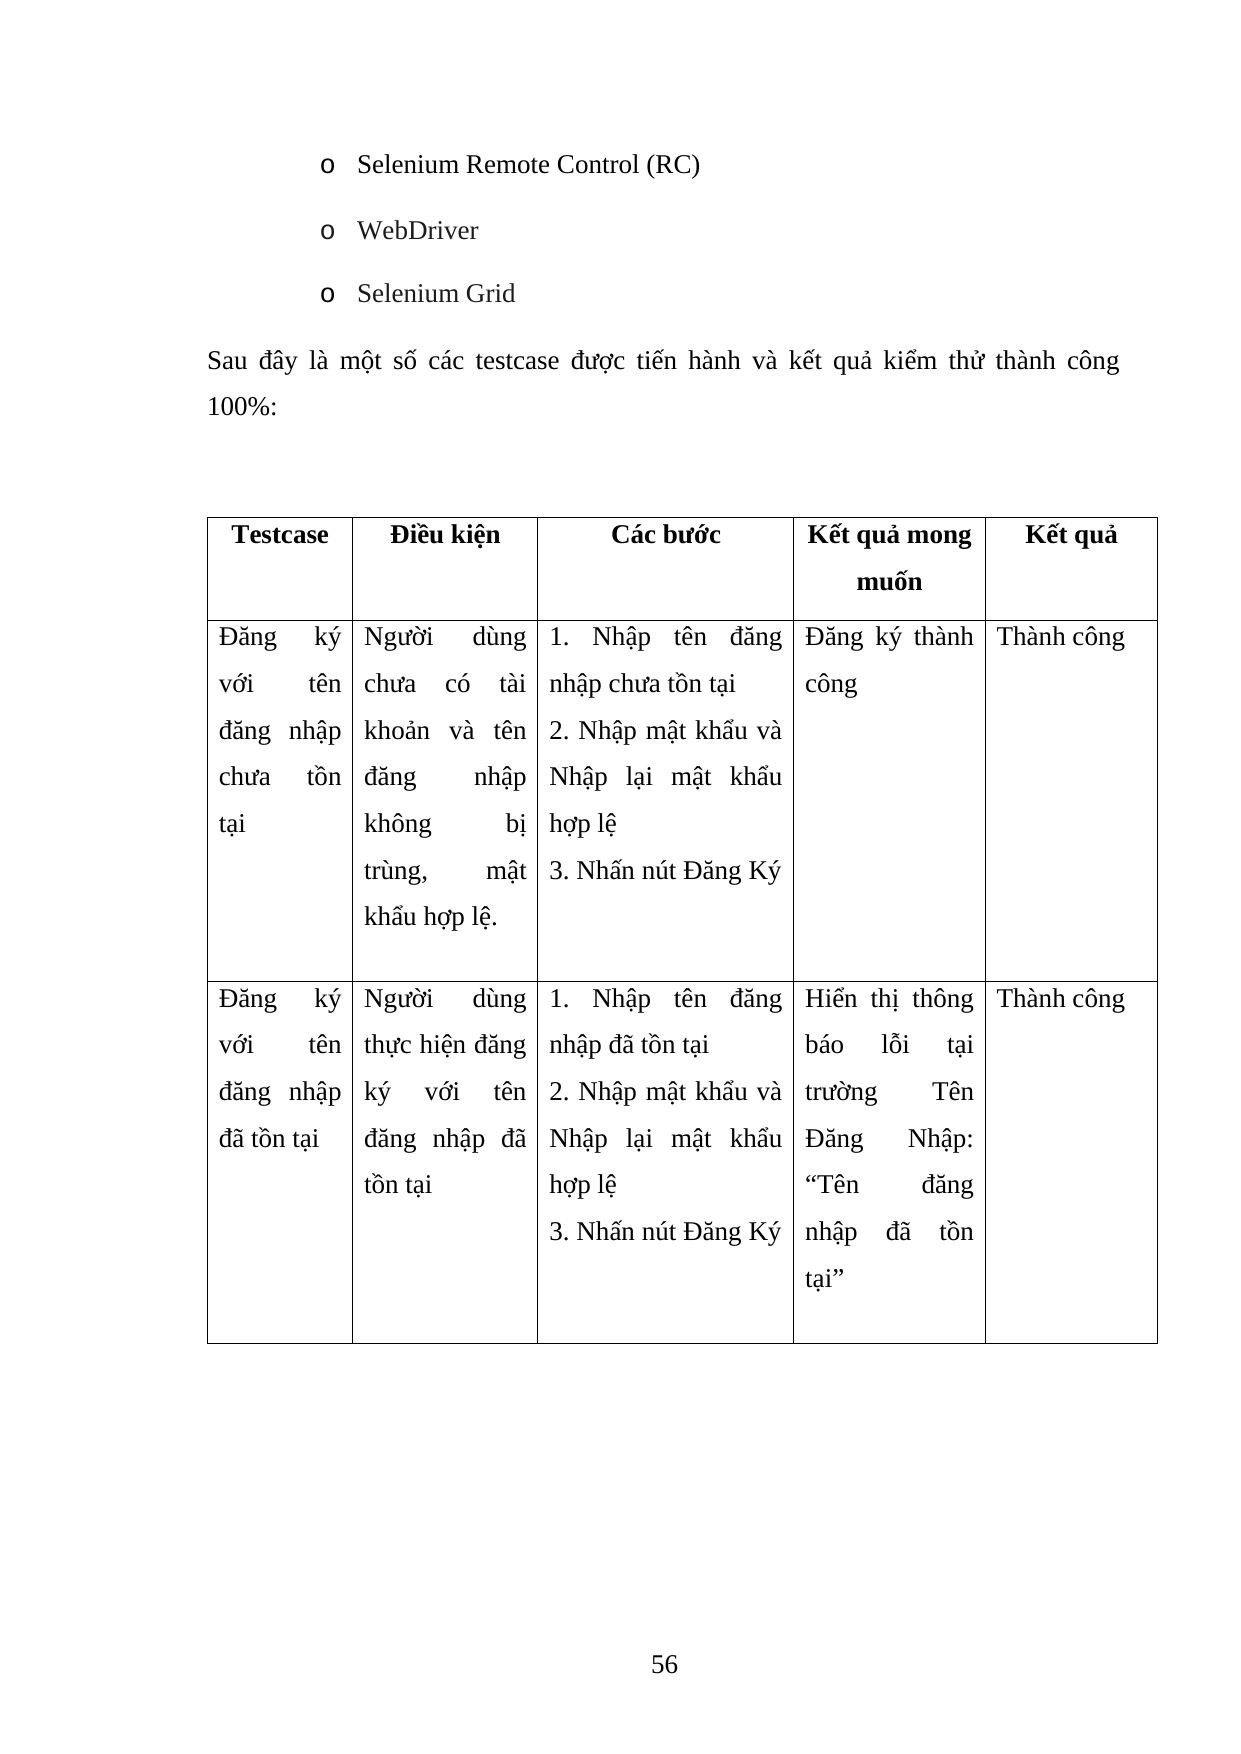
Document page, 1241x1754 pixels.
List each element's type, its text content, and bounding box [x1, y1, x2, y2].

table_header Các bước [538, 518, 793, 619]
table_cell Thành công [986, 982, 1157, 1342]
table_header Kết quả [986, 518, 1157, 619]
table_cell Người dùng thực hiện đăng ký với tên đăng nhập đã tồn tại [353, 982, 537, 1342]
table_cell Đăng ký thành công [794, 621, 985, 981]
table_cell Hiển thị thông báo lỗi tại trường Tên Đăng Nhập: “Tên đăng nhập đã tồn tại” [794, 982, 985, 1342]
table_header Testcase [208, 518, 352, 619]
list Selenium Grid [319, 277, 1122, 311]
table_cell 1. Nhập tên đăng nhập đã tồn tại 2. Nhập mật khẩu và Nhập lại mật khẩu hợp lệ 3. Nhấn nút Đăng Ký [538, 982, 793, 1342]
table_cell 1. Nhập tên đăng nhập chưa tồn tại 2. Nhập mật khẩu và Nhập lại mật khẩu hợp lệ 3. Nhấn nút Đăng Ký [538, 621, 793, 981]
list Selenium Remote Control (RC) [319, 148, 1122, 181]
table_header Điều kiện [353, 518, 537, 619]
table_cell Thành công [986, 621, 1157, 981]
table_cell Đăng ký với tên đăng nhập chưa tồn tại [208, 621, 352, 981]
table_cell Người dùng chưa có tài khoản và tên đăng nhập không bị trùng, mật khẩu hợp lệ. [353, 621, 537, 981]
table_cell Đăng ký với tên đăng nhập đã tồn tại [208, 982, 352, 1342]
list WebDriver [319, 214, 1122, 248]
text Sau đây là một số các testcase được tiến hành và kết quả kiểm thử thành công 100%: [207, 344, 1122, 422]
table_header Kết quả mong muốn [794, 518, 985, 619]
